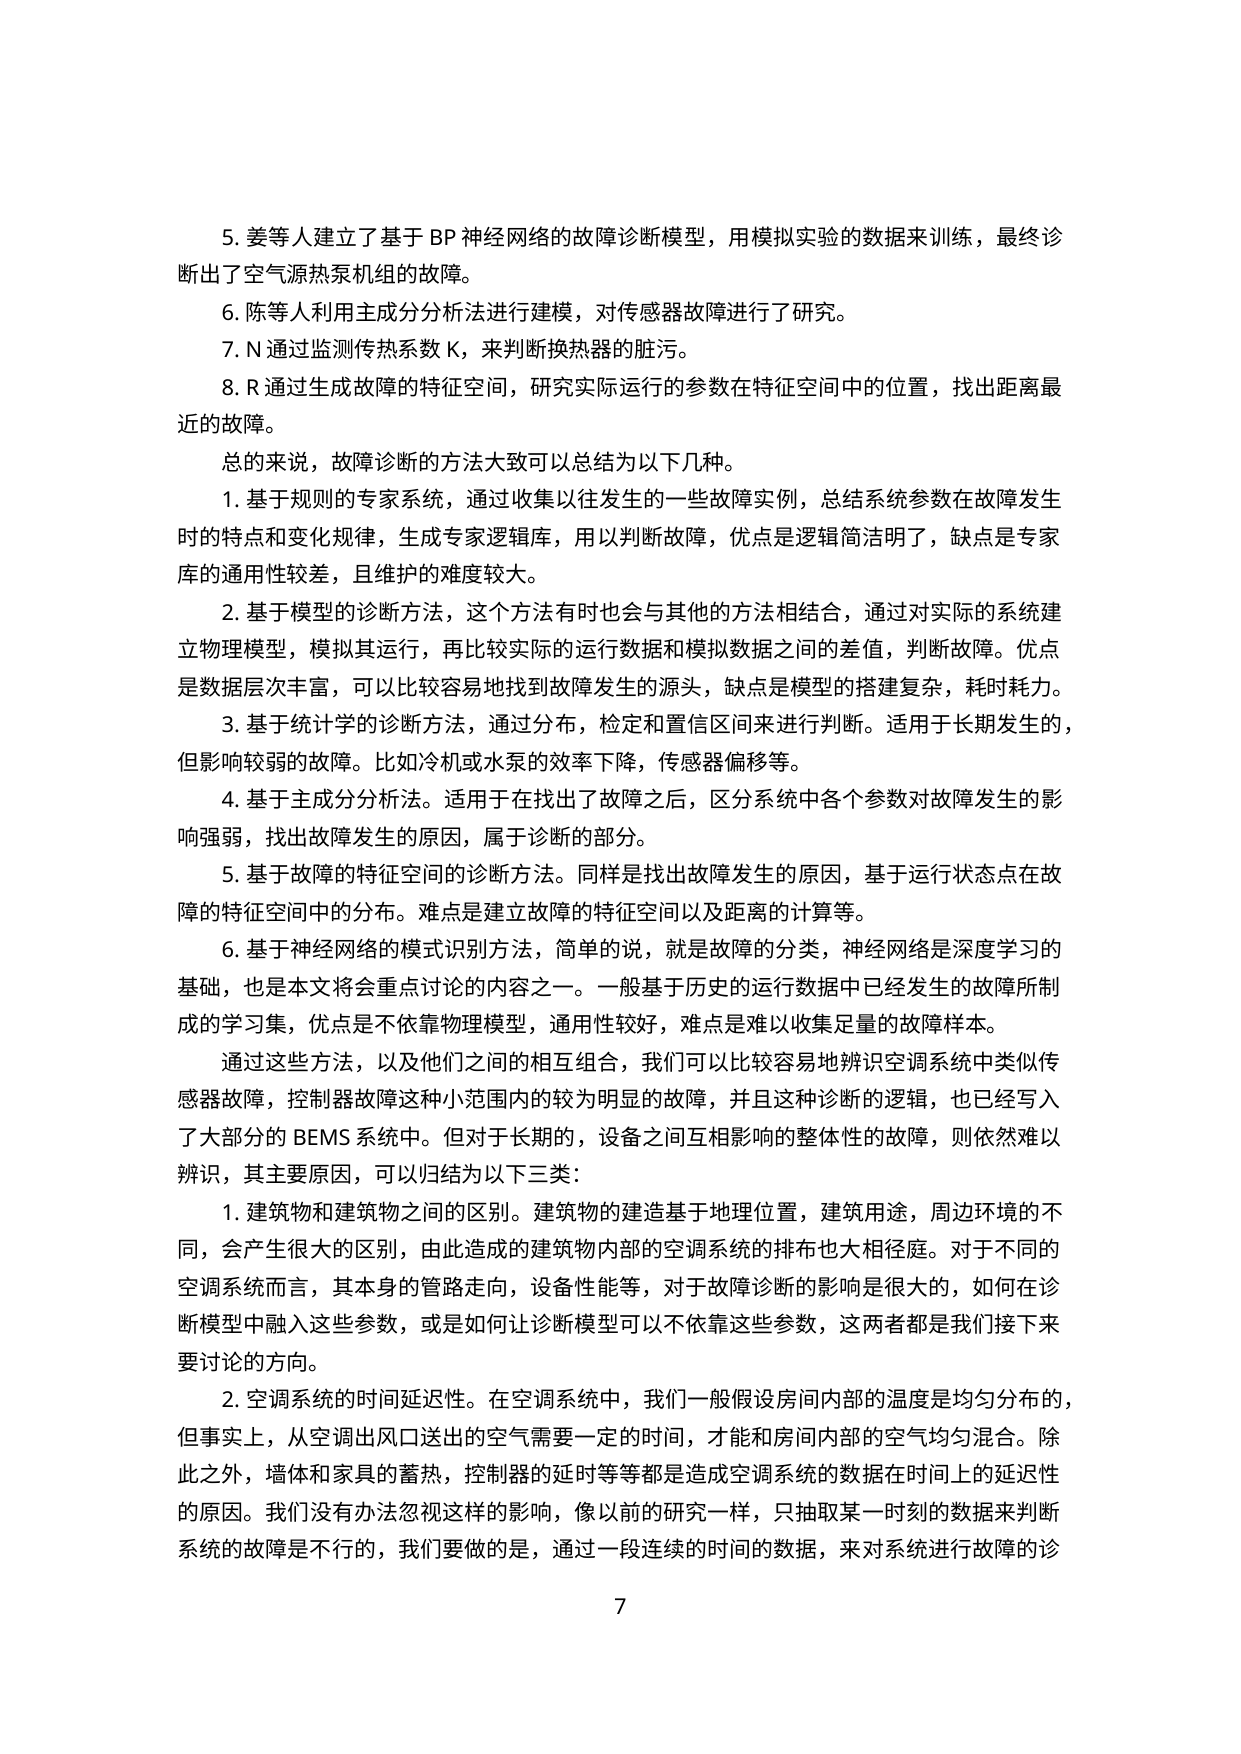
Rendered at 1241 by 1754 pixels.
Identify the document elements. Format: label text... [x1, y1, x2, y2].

text 3. 基于统计学的诊断方法，通过分布，检定和置信区间来进行判断。适用于长期发生的，但影响较弱的故障。比如冷机或水泵的效率下降，传感器偏移等。 [177, 704, 1063, 779]
text 8. R通过生成故障的特征空间，研究实际运行的参数在特征空间中的位置，找出距离最近的故障。 [177, 367, 1063, 442]
text 1. 建筑物和建筑物之间的区别。建筑物的建造基于地理位置，建筑用途，周边环境的不同，会产生很大的区别，由此造成的建筑物内部的空调系统的排布也大相径庭。对于不同的空调系统而言，其本身的管路走向，设备性能等，对于故障诊断的影响是很大的，如何在诊断模型中融入这些参数，或是如何让诊断模型可以不依靠这些参数，这两者都是我们接下来要讨论的方向。 [177, 1192, 1063, 1379]
text 通过这些方法，以及他们之间的相互组合，我们可以比较容易地辨识空调系统中类似传感器故障，控制器故障这种小范围内的较为明显的故障，并且这种诊断的逻辑，也已经写入了大部分的BEMS系统中。但对于长期的，设备之间互相影响的整体性的故障，则依然难以辨识，其主要原因，可以归结为以下三类： [177, 1042, 1063, 1192]
text 2. 基于模型的诊断方法，这个方法有时也会与其他的方法相结合，通过对实际的系统建立物理模型，模拟其运行，再比较实际的运行数据和模拟数据之间的差值，判断故障。优点是数据层次丰富，可以比较容易地找到故障发生的源头，缺点是模型的搭建复杂，耗时耗力。 [177, 592, 1063, 704]
text 5. 姜等人建立了基于BP神经网络的故障诊断模型，用模拟实验的数据来训练，最终诊断出了空气源热泵机组的故障。 [177, 217, 1063, 292]
text 6. 陈等人利用主成分分析法进行建模，对传感器故障进行了研究。 [177, 292, 1063, 329]
text 4. 基于主成分分析法。适用于在找出了故障之后，区分系统中各个参数对故障发生的影响强弱，找出故障发生的原因，属于诊断的部分。 [177, 779, 1063, 854]
text 6. 基于神经网络的模式识别方法，简单的说，就是故障的分类，神经网络是深度学习的基础，也是本文将会重点讨论的内容之一。一般基于历史的运行数据中已经发生的故障所制成的学习集，优点是不依靠物理模型，通用性较好，难点是难以收集足量的故障样本。 [177, 929, 1063, 1042]
text 1. 基于规则的专家系统，通过收集以往发生的一些故障实例，总结系统参数在故障发生时的特点和变化规律，生成专家逻辑库，用以判断故障，优点是逻辑简洁明了，缺点是专家库的通用性较差，且维护的难度较大。 [177, 479, 1063, 592]
text 5. 基于故障的特征空间的诊断方法。同样是找出故障发生的原因，基于运行状态点在故障的特征空间中的分布。难点是建立故障的特征空间以及距离的计算等。 [177, 854, 1063, 929]
text 总的来说，故障诊断的方法大致可以总结为以下几种。 [177, 442, 1063, 479]
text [177, 1379, 1063, 1567]
text 7. N通过监测传热系数K，来判断换热器的脏污。 [177, 329, 1063, 367]
